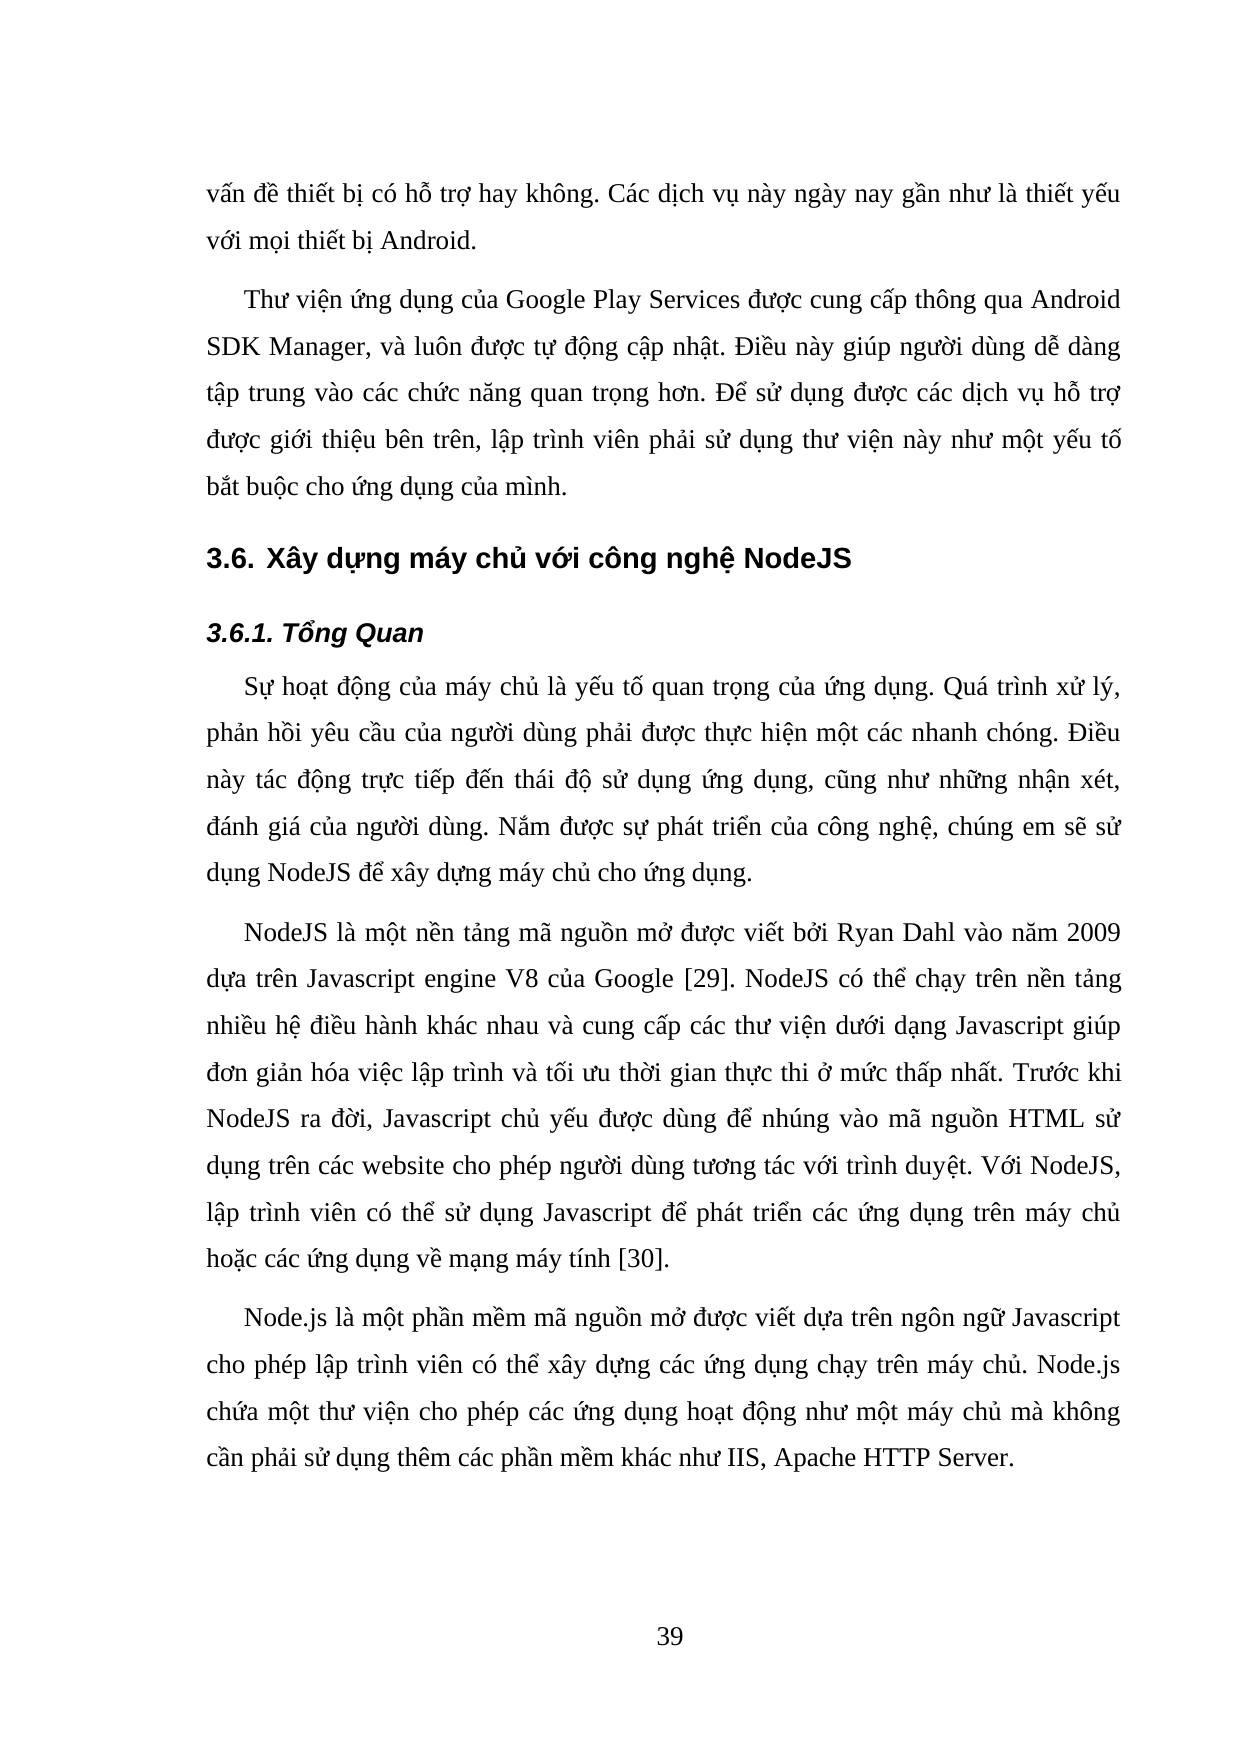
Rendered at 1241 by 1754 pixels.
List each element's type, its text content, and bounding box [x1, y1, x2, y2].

subtitle Xây dựng máy chủ với công nghệ NodeJS [206, 541, 1122, 575]
text NodeJS là một nền tảng mã nguồn mở được viết bởi Ryan Dahl vào năm 2009 dựa trên Javascript engine V8 của Google. NodeJS có thể chạy trên nền tảng nhiều hệ điều hành khác nhau và cung cấp các thư viện dưới dạng Javascript giúp đơn giản hóa việc lập trình và tối ưu thời gian thực thi ở mức thấp nhất. Trước khi NodeJS ra đời, Javascript chủ yếu được dùng để nhúng vào mã nguồn HTML sử dụng trên các website cho phép người dùng tương tác với trình duyệt. Với NodeJS, lập trình viên có thể sử dụng Javascript để phát triển các ứng dụng trên máy chủ hoặc các ứng dụng về mạng máy tính. [206, 916, 1122, 1273]
text Node.js là một phần mềm mã nguồn mở được viết dựa trên ngôn ngữ Javascript cho phép lập trình viên có thể xây dựng các ứng dụng chạy trên máy chủ. Node.js chứa một thư viện cho phép các ứng dụng hoạt động như một máy chủ mà không cần phải sử dụng thêm các phần mềm khác như IIS, Apache HTTP Server. [206, 1301, 1122, 1473]
text Sự hoạt động của máy chủ là yếu tố quan trọng của ứng dụng. Quá trình xử lý, phản hồi yêu cầu của người dùng phải được thực hiện một các nhanh chóng. Điều này tác động trực tiếp đến thái độ sử dụng ứng dụng, cũng như những nhận xét, đánh giá của người dùng. Nắm được sự phát triển của công nghệ, chúng em sẽ sử dụng NodeJS để xây dựng máy chủ cho ứng dụng. [206, 670, 1122, 888]
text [206, 177, 1122, 255]
text Thư viện ứng dụng của Google Play Services được cung cấp thông qua Android SDK Manager, và luôn được tự động cập nhật. Điều này giúp người dùng dễ dàng tập trung vào các chức năng quan trọng hơn. Để sử dụng được các dịch vụ hỗ trợ được giới thiệu bên trên, lập trình viên phải sử dụng thư viện này như một yếu tố bắt buộc cho ứng dụng của mình. [206, 283, 1122, 501]
subtitle Tổng Quan [206, 617, 1122, 648]
